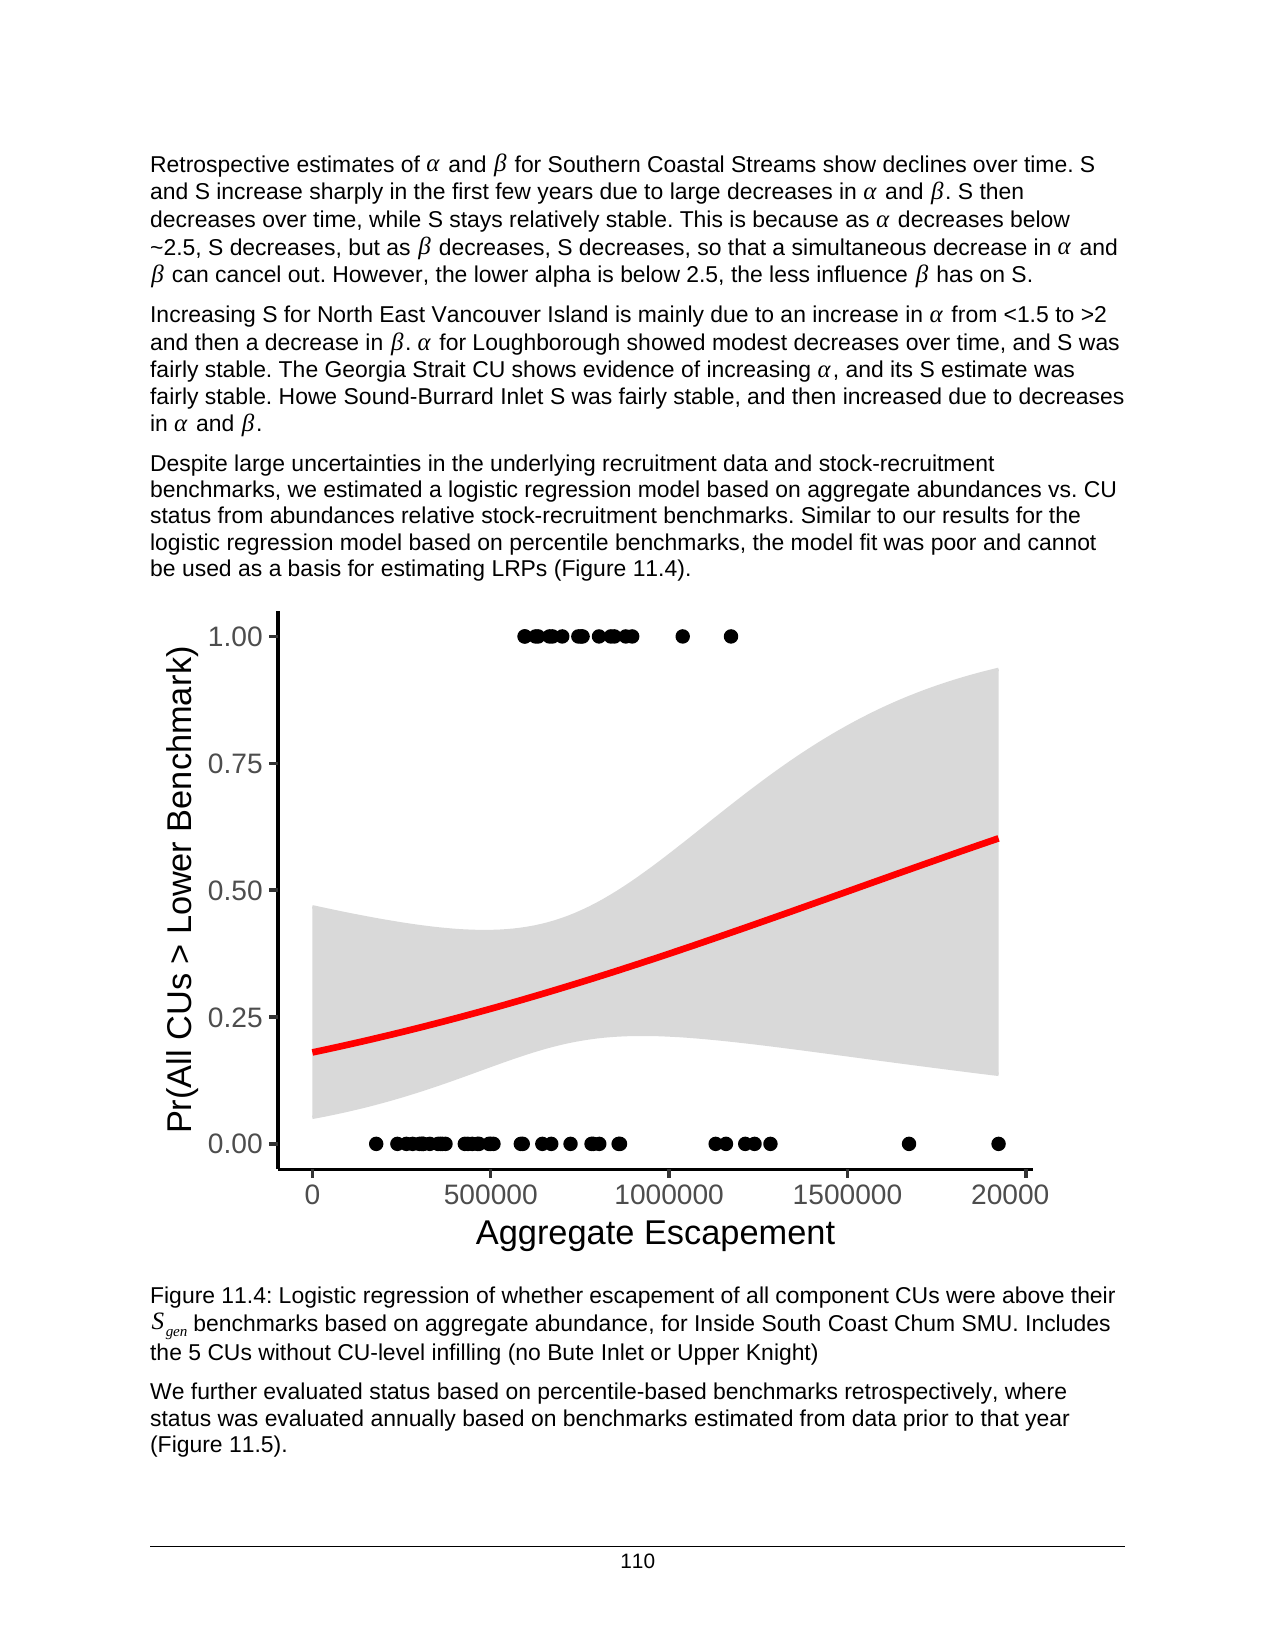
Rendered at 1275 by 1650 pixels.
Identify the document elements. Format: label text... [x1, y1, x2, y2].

text We further evaluated status based on percentile-based benchmarks retrospectively, where status was evaluated annually based on benchmarks estimated from data prior to that year (Figure 11.5). [150, 1378, 1125, 1457]
text Figure 11.4: Logistic regression of whether escapement of all component CUs were above their benchmarks based on aggregate abundance, for Inside South Coast Chum SMU. Includes the 5 CUs without CU-level infilling (no Bute Inlet or Upper Knight) [150, 1282, 1125, 1366]
text Despite large uncertainties in the underlying recruitment data and stock-recruitment benchmarks, we estimated a logistic regression model based on aggregate abundances vs. CU status from abundances relative stock-recruitment benchmarks. Similar to our results for the logistic regression model based on percentile benchmarks, the model fit was poor and cannot be used as a basis for estimating LRPs (Figure 11.4). [150, 450, 1125, 582]
text Retrospective estimates of and for Southern Coastal Streams show declines over time. S and S increase sharply in the first few years due to large decreases in and . S then decreases over time, while S stays relatively stable. This is because as decreases below ~2.5, S decreases, but as decreases, S decreases, so that a simultaneous decrease in and can cancel out. However, the lower alpha is below 2.5, the less influence has on S. [150, 150, 1125, 288]
text Increasing S for North East Vancouver Island is mainly due to an increase in from <1.5 to >2 and then a decrease in . for Loughborough showed modest decreases over time, and S was fairly stable. The Georgia Strait CU shows evidence of increasing , and its S estimate was fairly stable. Howe Sound-Burrard Inlet S was fairly stable, and then increased due to decreases in and . [150, 301, 1125, 437]
